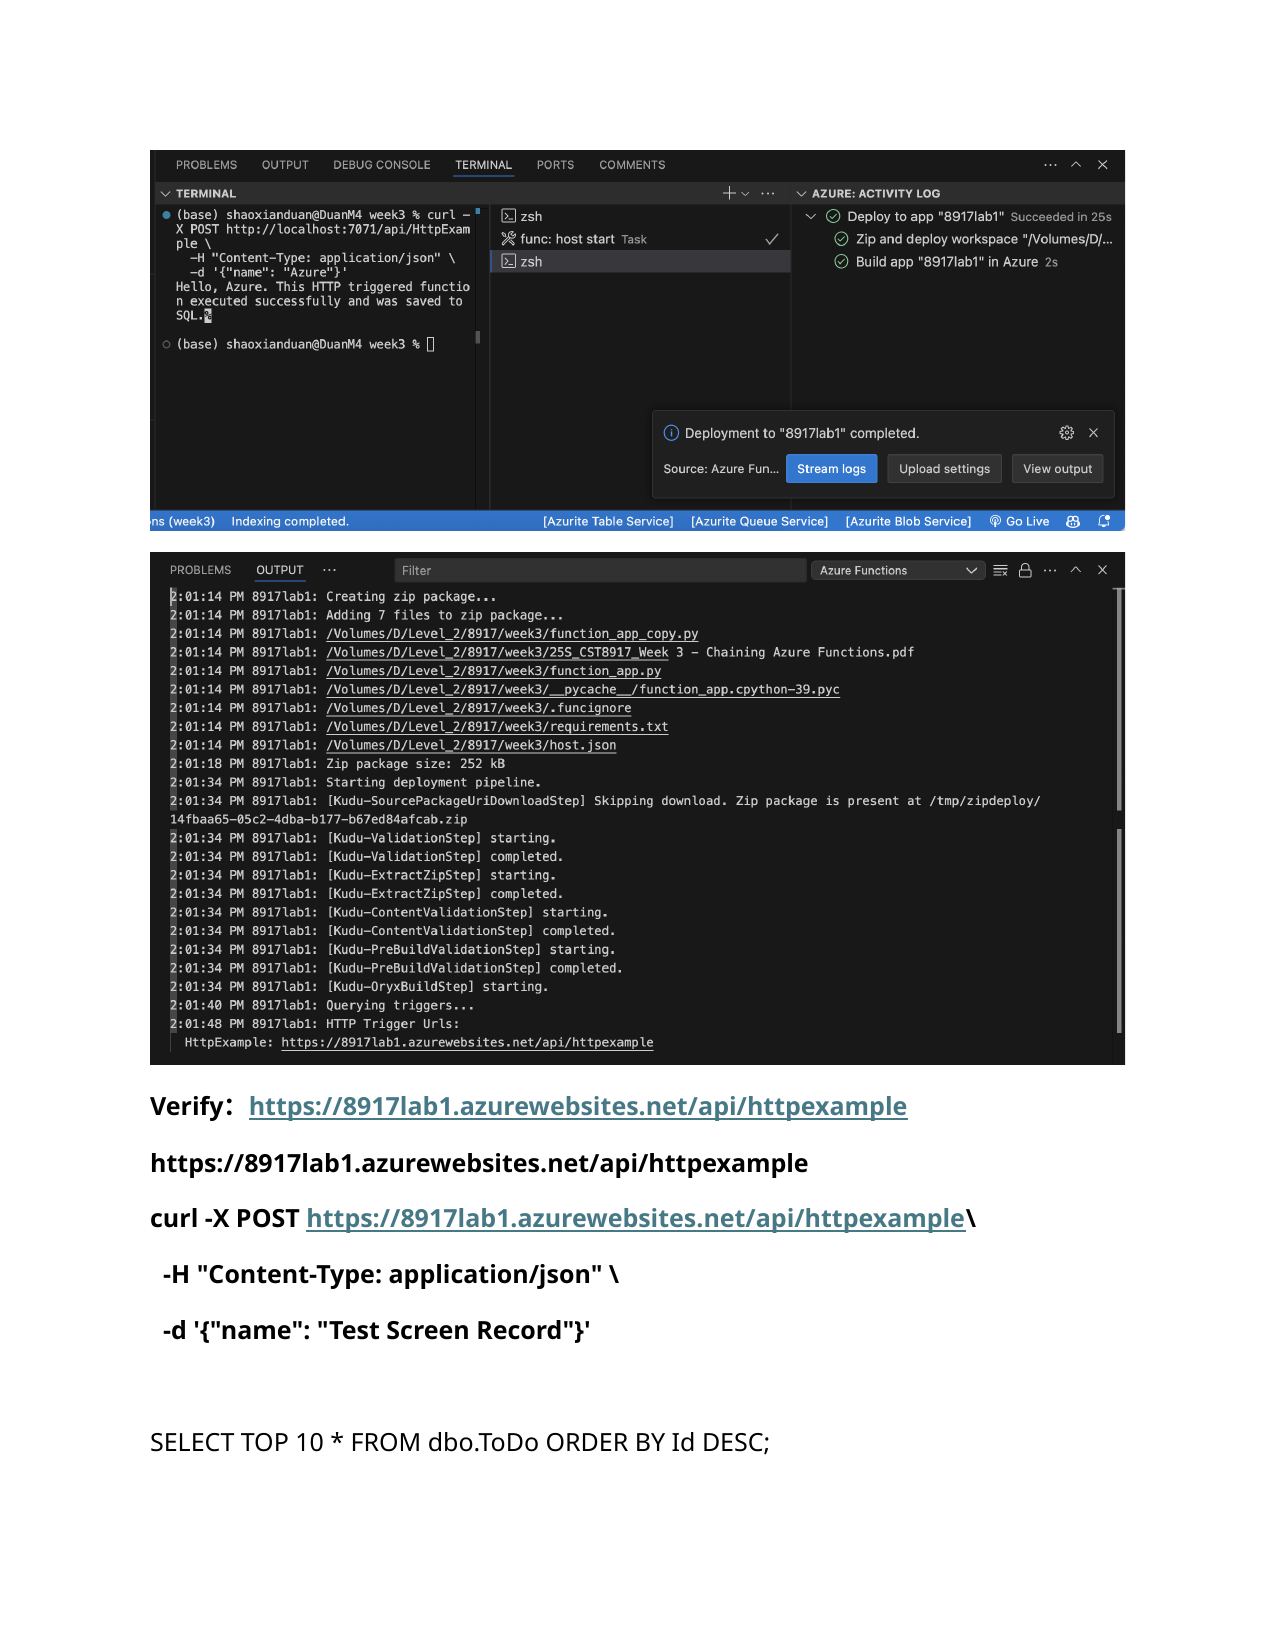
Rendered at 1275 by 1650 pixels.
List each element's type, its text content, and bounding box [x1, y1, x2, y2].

text Verify：https://8917lab1.azurewebsites.net/api/httpexample [150, 1087, 1125, 1123]
text -H "Content-Type: application/json" \ [150, 1257, 1125, 1291]
text curl -X POST https://8917lab1.azurewebsites.net/api/httpexample\ [150, 1201, 1125, 1235]
text -d '{"name": "Test Screen Record"}' [150, 1313, 1125, 1347]
text https://8917lab1.azurewebsites.net/api/httpexample [150, 1145, 1125, 1179]
picture [150, 150, 1125, 531]
text SELECT TOP 10 * FROM dbo.ToDo ORDER BY Id DESC; [150, 1424, 1125, 1458]
picture [150, 552, 1125, 1065]
